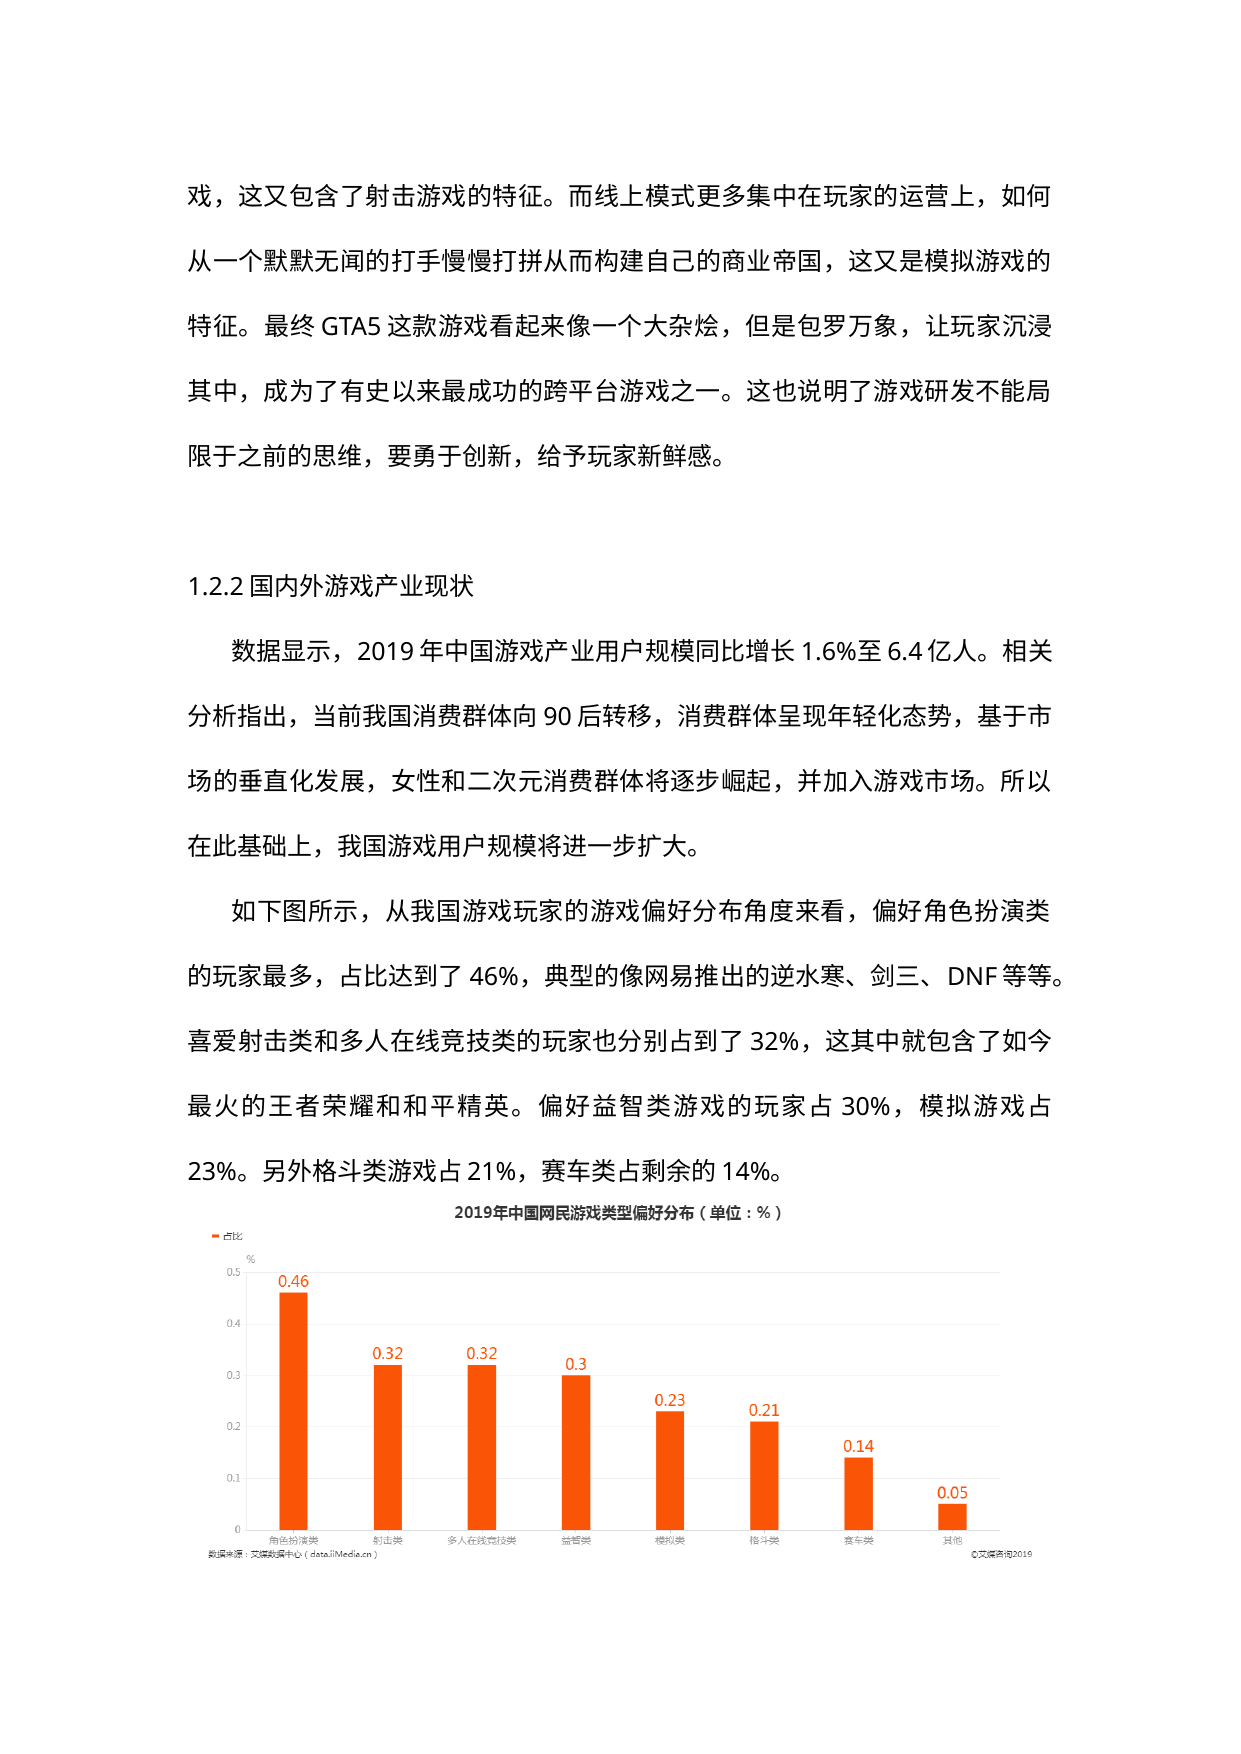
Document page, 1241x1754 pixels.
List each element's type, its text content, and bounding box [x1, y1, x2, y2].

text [187, 162, 1053, 487]
text 1.2.2国内外游戏产业现状 [187, 552, 1053, 617]
text 数据显示，2019年中国游戏产业用户规模同比增长1.6%至6.4亿人。相关分析指出，当前我国消费群体向90后转移，消费群体呈现年轻化态势，基于市场的垂直化发展，女性和二次元消费群体将逐步崛起，并加入游戏市场。所以在此基础上，我国游戏用户规模将进一步扩大。 [187, 617, 1053, 877]
picture [187, 1202, 1053, 1569]
text 如下图所示，从我国游戏玩家的游戏偏好分布角度来看，偏好角色扮演类的玩家最多，占比达到了46%，典型的像网易推出的逆水寒、剑三、DNF等等。喜爱射击类和多人在线竞技类的玩家也分别占到了32%，这其中就包含了如今最火的王者荣耀和和平精英。偏好益智类游戏的玩家占30%，模拟游戏占23%。另外格斗类游戏占21%，赛车类占剩余的14%。 [187, 877, 1053, 1202]
